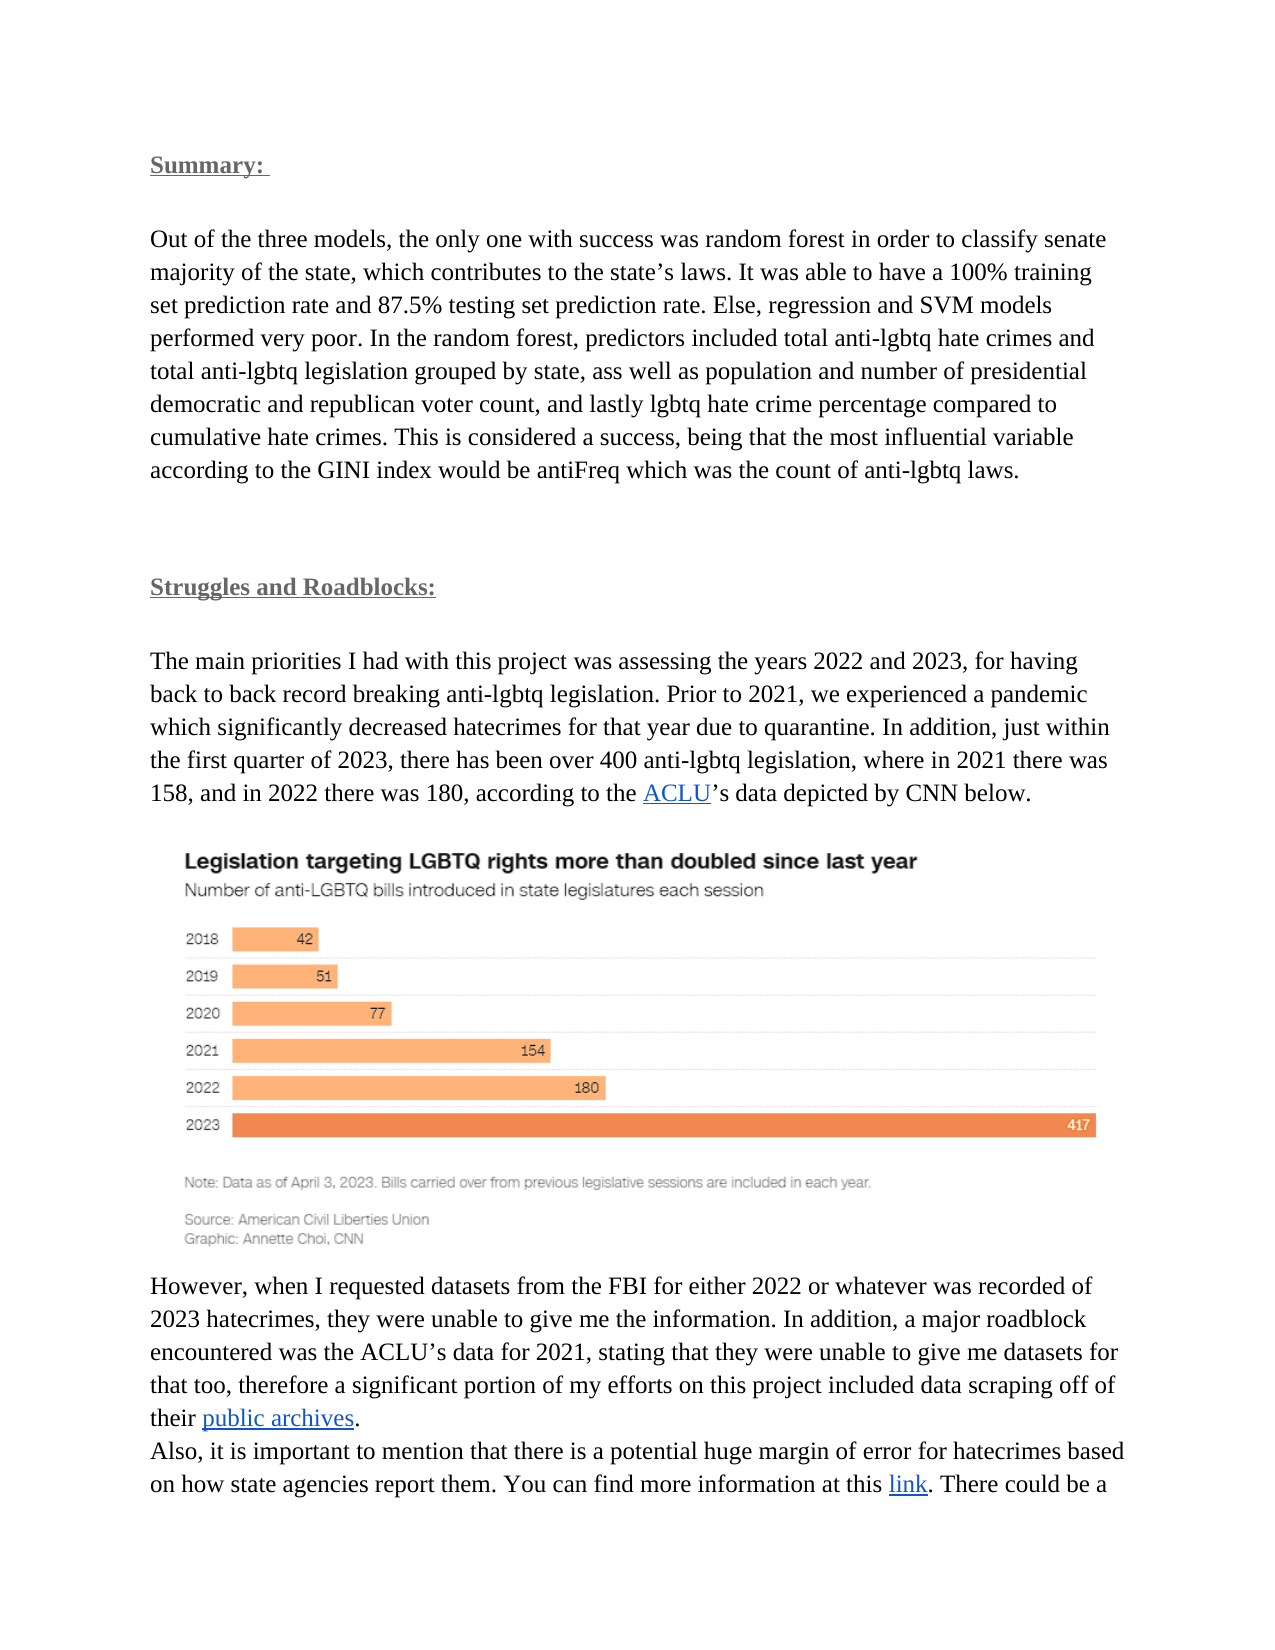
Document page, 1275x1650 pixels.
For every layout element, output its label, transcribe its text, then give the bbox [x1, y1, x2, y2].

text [150, 1436, 1125, 1498]
subtitle Struggles and Roadblocks: [150, 572, 1125, 600]
text Out of the three models, the only one with success was random forest in order to classify senate majority of the state, which contributes to the state’s laws. It was able to have a 100% training set prediction rate and 87.5% testing set prediction rate. Else, regression and SVM models performed very poor. In the random forest, predictors included total anti-lgbtq hate crimes and total anti-lgbtq legislation grouped by state, ass well as population and number of presidential democratic and republican voter count, and lastly lgbtq hate crime percentage compared to cumulative hate crimes. This is considered a success, being that the most influential variable according to the GINI index would be antiFreq which was the count of anti-lgbtq laws. [150, 224, 1125, 484]
subtitle Summary: [150, 150, 1125, 179]
picture [150, 811, 1125, 1268]
text The main priorities I had with this project was assessing the years 2022 and 2023, for having back to back record breaking anti-lgbtq legislation. Prior to 2021, we experienced a pandemic which significantly decreased hatecrimes for that year due to quarantine. In addition, just within the first quarter of 2023, there has been over 400 anti-lgbtq legislation, where in 2021 there was 158, and in 2022 there was 180, according to the ACLU’s data depicted by CNN below. [150, 646, 1125, 807]
text However, when I requested datasets from the FBI for either 2022 or whatever was recorded of 2023 hatecrimes, they were unable to give me the information. In addition, a major roadblock encountered was the ACLU’s data for 2021, stating that they were unable to give me datasets for that too, therefore a significant portion of my efforts on this project included data scraping off of their public archives. [150, 1271, 1125, 1432]
